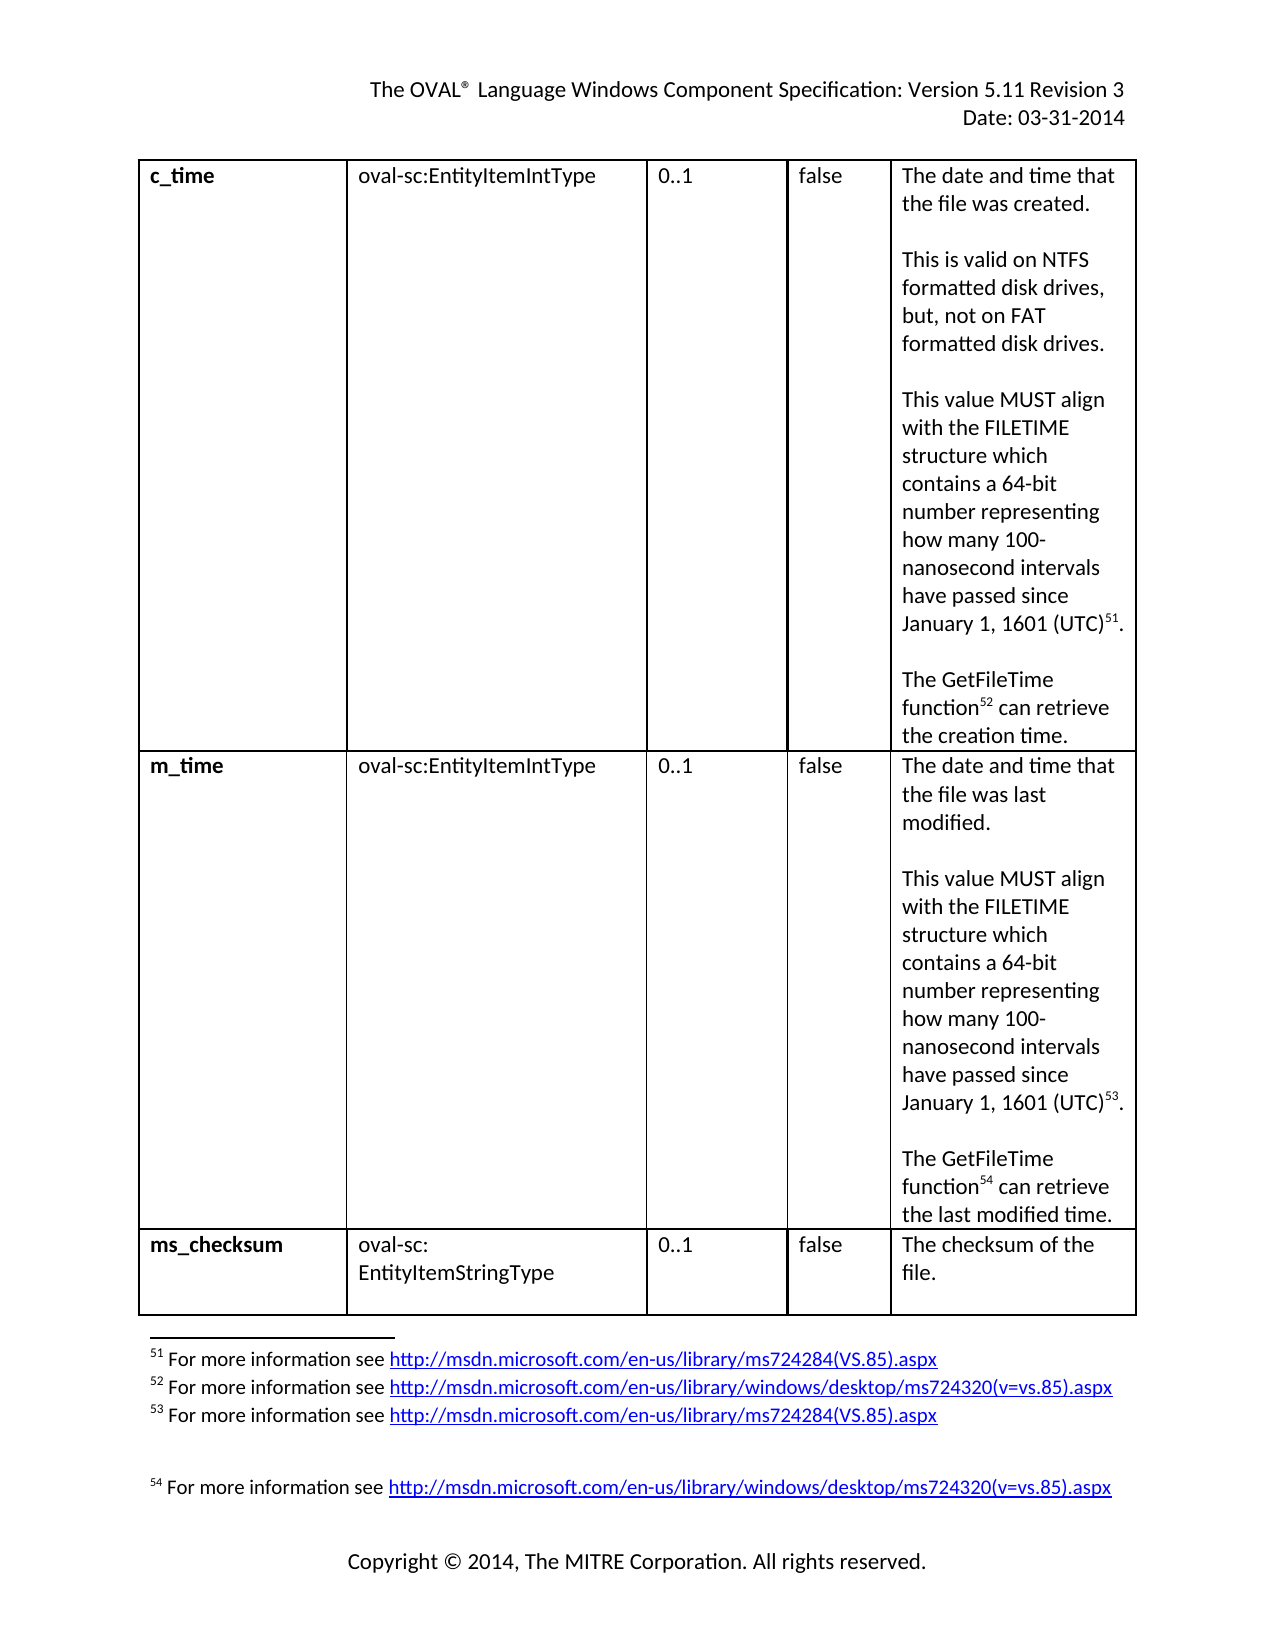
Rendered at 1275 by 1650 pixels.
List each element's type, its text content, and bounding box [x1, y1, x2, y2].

table_cell 0..1 [648, 161, 786, 749]
table_cell false [789, 1230, 890, 1314]
table_cell ms_checksum [140, 1230, 346, 1314]
table_cell false [789, 161, 890, 749]
table_cell The date and time that the file was created. This is valid on NTFS formatted disk drives, but, not on FAT formatted disk drives. This value MUST align with the FILETIME structure which contains a 64-bit number representing how many 100-nanosecond intervals have passed since January 1, 1601 (UTC). The GetFileTime function can retrieve the creation time. [892, 161, 1135, 749]
table_cell 0..1 [648, 1230, 786, 1314]
table_cell m_time [140, 752, 346, 1228]
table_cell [892, 1230, 1135, 1314]
table_cell c_time [140, 161, 346, 749]
table_cell oval-sc:EntityItemIntType [347, 752, 646, 1228]
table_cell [348, 1230, 646, 1314]
table_cell 0..1 [647, 752, 787, 1228]
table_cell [348, 161, 646, 749]
table_cell false [788, 752, 890, 1228]
table_cell The date and time that the file was last modified. This value MUST align with the FILETIME structure which contains a 64-bit number representing how many 100-nanosecond intervals have passed since January 1, 1601 (UTC). The GetFileTime function can retrieve the last modified time. [891, 752, 1135, 1228]
